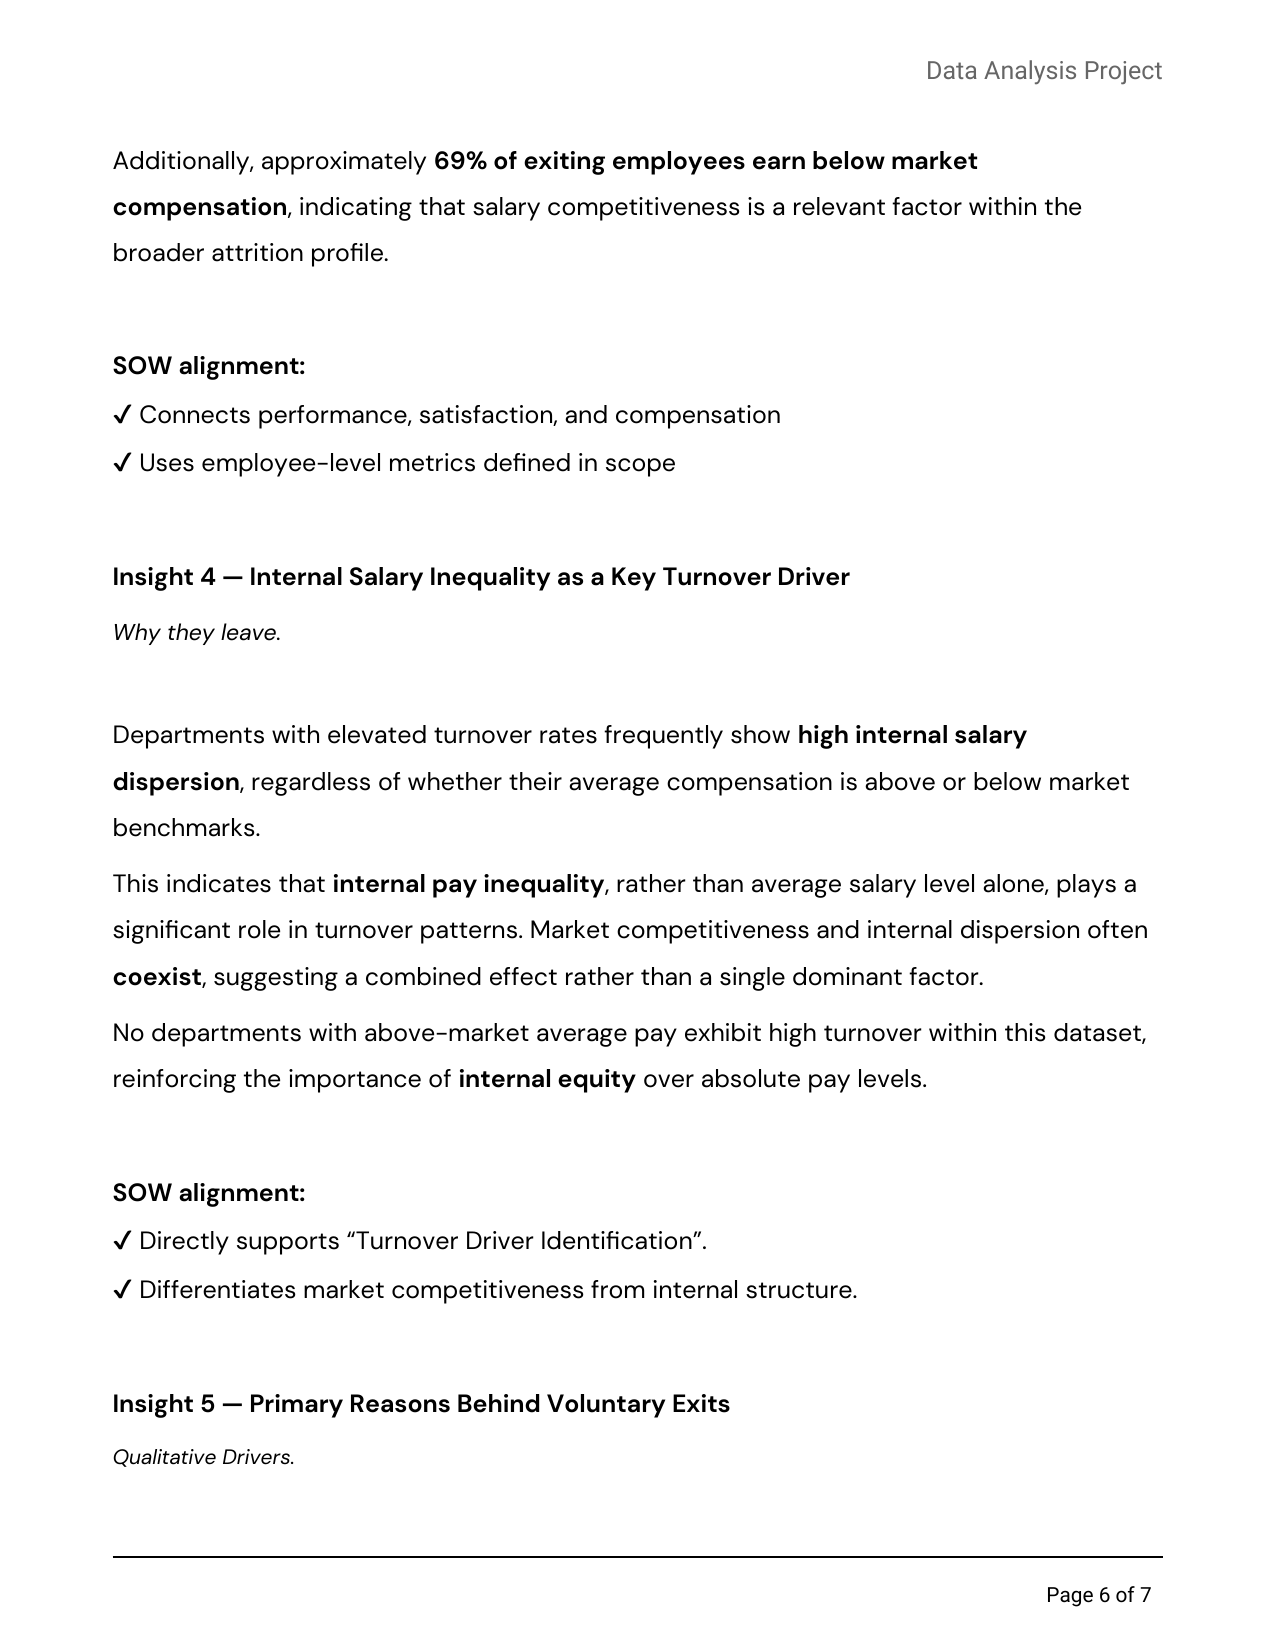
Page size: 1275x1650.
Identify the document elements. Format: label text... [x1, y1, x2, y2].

text SOW alignment: ✔ Directly supports “Turnover Driver Identification”. ✔ Differentiates market competitiveness from internal structure. [112, 1176, 1162, 1306]
text Why they leave. [112, 618, 1162, 647]
text Departments with elevated turnover rates frequently show high internal salary dispersion, regardless of whether their average compensation is above or below market benchmarks. [112, 719, 1162, 844]
text Insight 4 — Internal Salary Inequality as a Key Turnover Driver [112, 561, 1162, 593]
text Qualitative Drivers. [112, 1444, 1162, 1471]
text SOW alignment: ✔ Connects performance, satisfaction, and compensation ✔ Uses employee-level metrics defined in scope [112, 350, 1162, 479]
text This indicates that internal pay inequality, rather than average salary level alone, plays a significant role in turnover patterns. Market competitiveness and internal dispersion often coexist, suggesting a combined effect rather than a single dominant factor. [112, 868, 1162, 993]
text Insight 5 — Primary Reasons Behind Voluntary Exits [112, 1387, 1162, 1420]
text No departments with above-market average pay exhibit high turnover within this dataset, reinforcing the importance of internal equity over absolute pay levels. [112, 1017, 1162, 1096]
text Additionally, approximately 69% of exiting employees earn below market compensation, indicating that salary competitiveness is a relevant factor within the broader attrition profile. [112, 144, 1162, 269]
